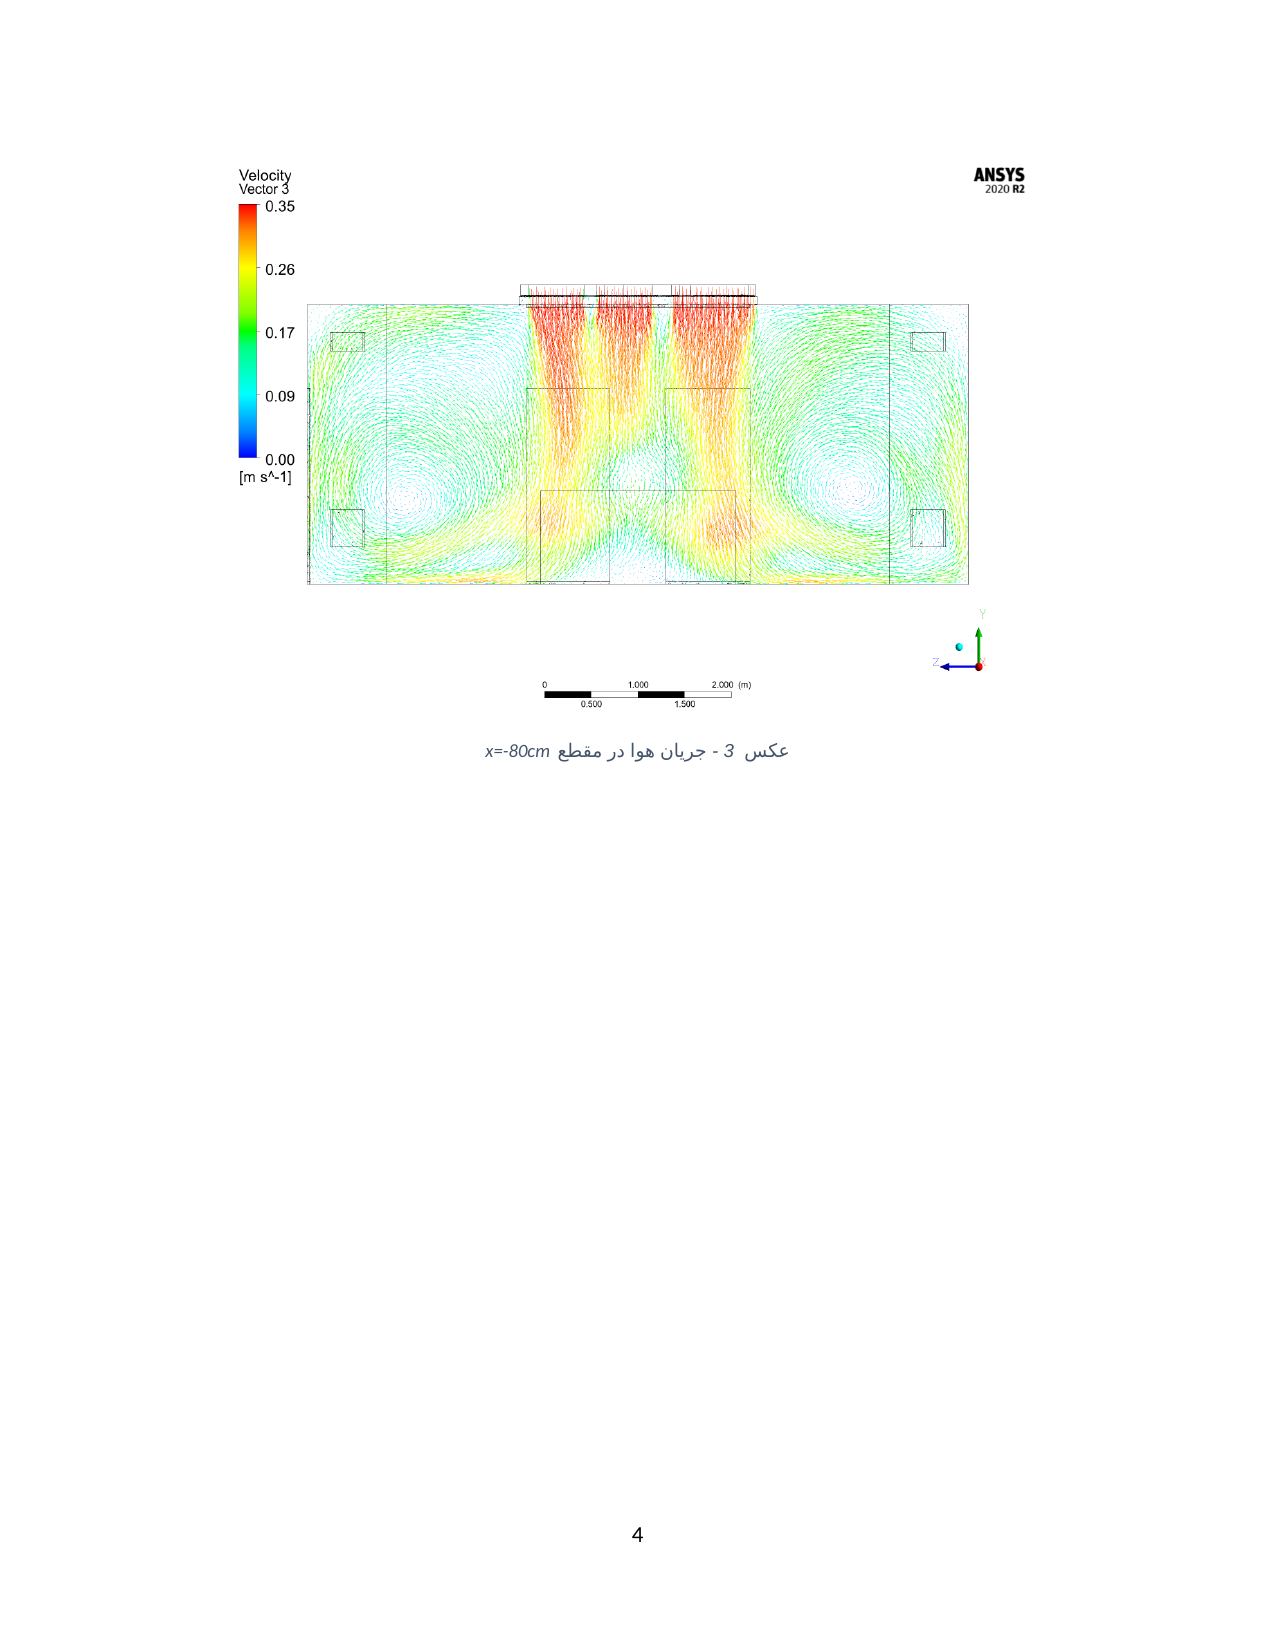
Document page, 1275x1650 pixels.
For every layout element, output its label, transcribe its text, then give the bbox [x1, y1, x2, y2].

text عکس 3 - جریان هوا در مقطع x=-80cm [150, 739, 1125, 762]
picture [235, 150, 1040, 720]
